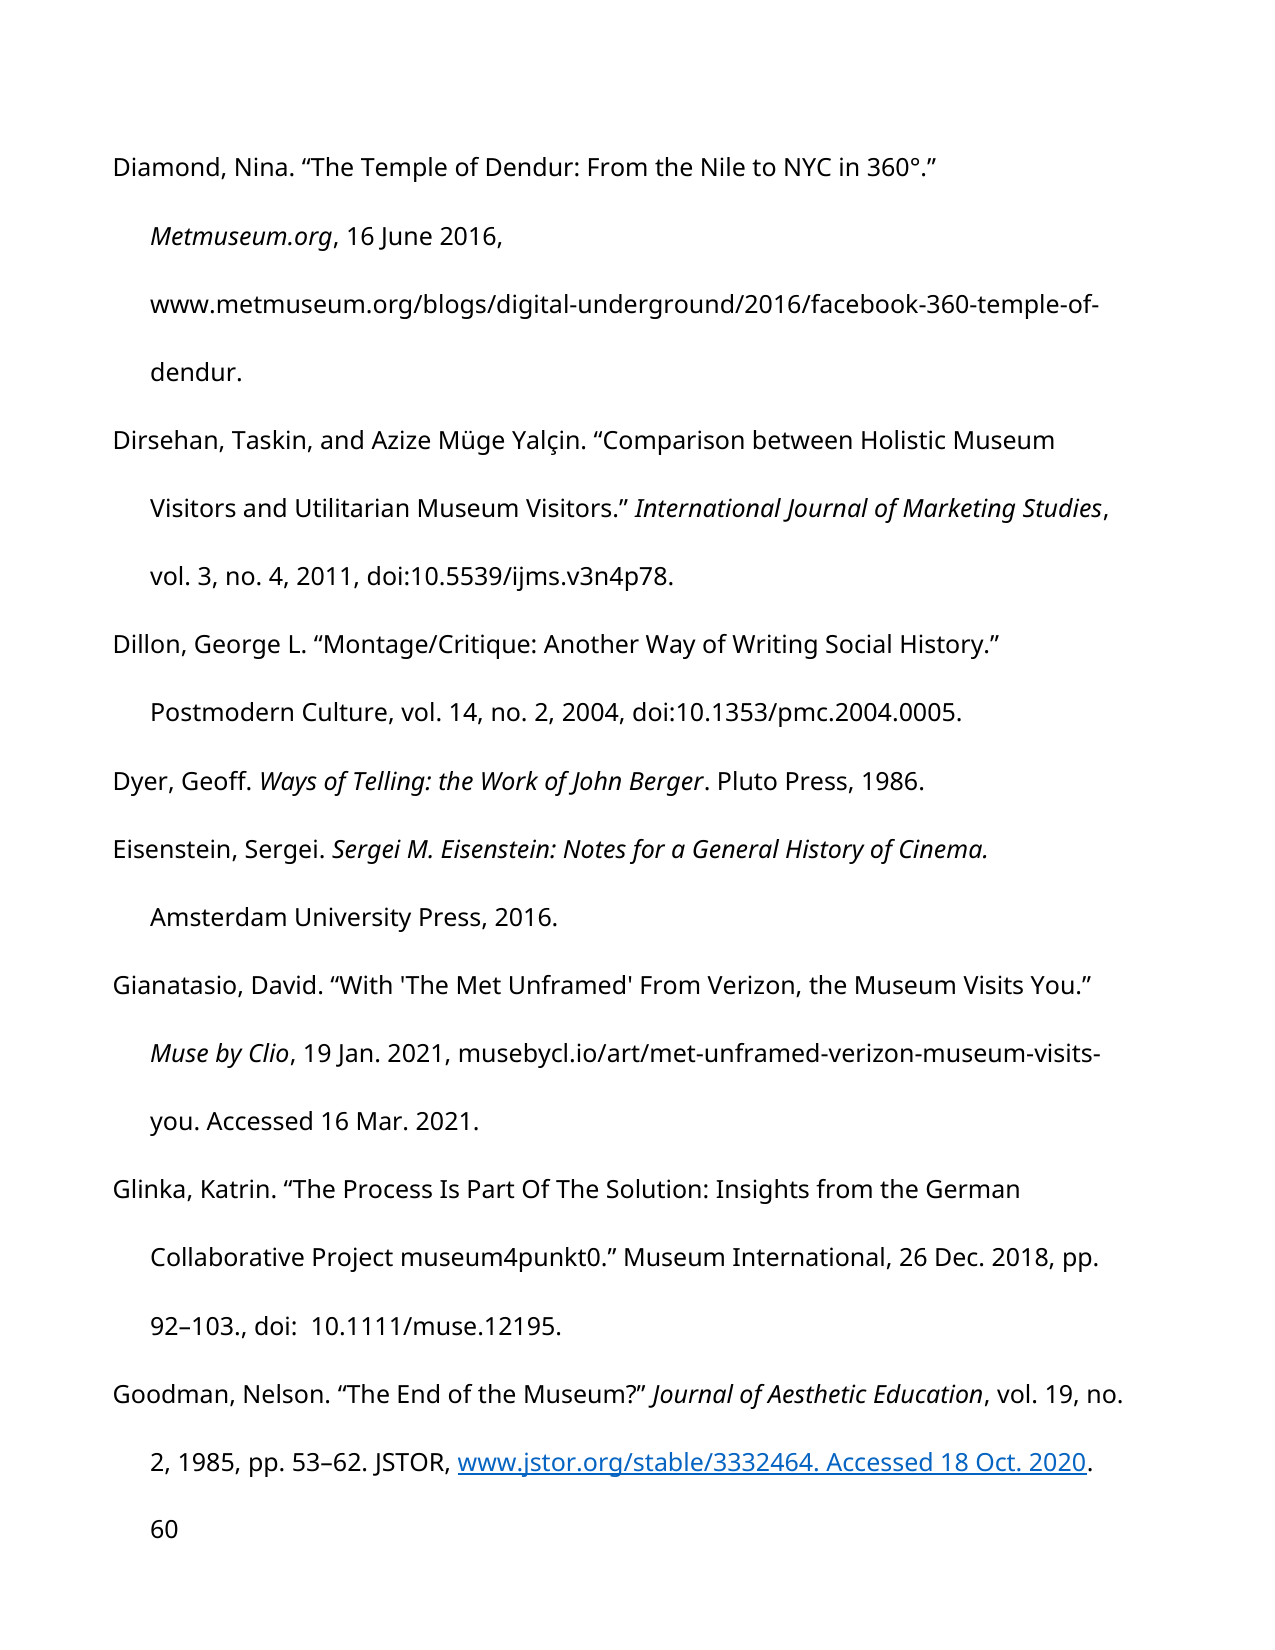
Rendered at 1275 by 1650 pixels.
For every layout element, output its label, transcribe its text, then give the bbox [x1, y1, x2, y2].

text Dillon, George L. “Montage/Critique: Another Way of Writing Social History.” Postmodern Culture, vol. 14, no. 2, 2004, doi:10.1353/pmc.2004.0005. [112, 627, 1125, 729]
text Goodman, Nelson. “The End of the Museum?” Journal of Aesthetic Education, vol. 19, no. 2, 1985, pp. 53–62. JSTOR, www.jstor.org/stable/3332464. Accessed 18 Oct. 2020. [112, 1376, 1125, 1478]
text Diamond, Nina. “The Temple of Dendur: From the Nile to NYC in 360°.” Metmuseum.org, 16 June 2016, www.metmuseum.org/blogs/digital-underground/2016/facebook-360-temple-of-dendur. [112, 150, 1125, 388]
text Dirsehan, Taskin, and Azize Müge Yalçin. “Comparison between Holistic Museum Visitors and Utilitarian Museum Visitors.” International Journal of Marketing Studies, vol. 3, no. 4, 2011, doi:10.5539/ijms.v3n4p78. [112, 422, 1125, 593]
text Glinka, Katrin. “The Process Is Part Of The Solution: Insights from the German Collaborative Project museum4punkt0.” Museum International, 26 Dec. 2018, pp. 92–103., doi: 10.1111/muse.12195. [112, 1172, 1125, 1342]
text Dyer, Geoff. Ways of Telling: the Work of John Berger. Pluto Press, 1986. [112, 763, 1125, 797]
text Gianatasio, David. “With 'The Met Unframed' From Verizon, the Museum Visits You.” Muse by Clio, 19 Jan. 2021, musebycl.io/art/met-unframed-verizon-museum-visits-you. Accessed 16 Mar. 2021. [112, 967, 1125, 1138]
text Eisenstein, Sergei. Sergei M. Eisenstein: Notes for a General History of Cinema. Amsterdam University Press, 2016. [112, 831, 1125, 933]
